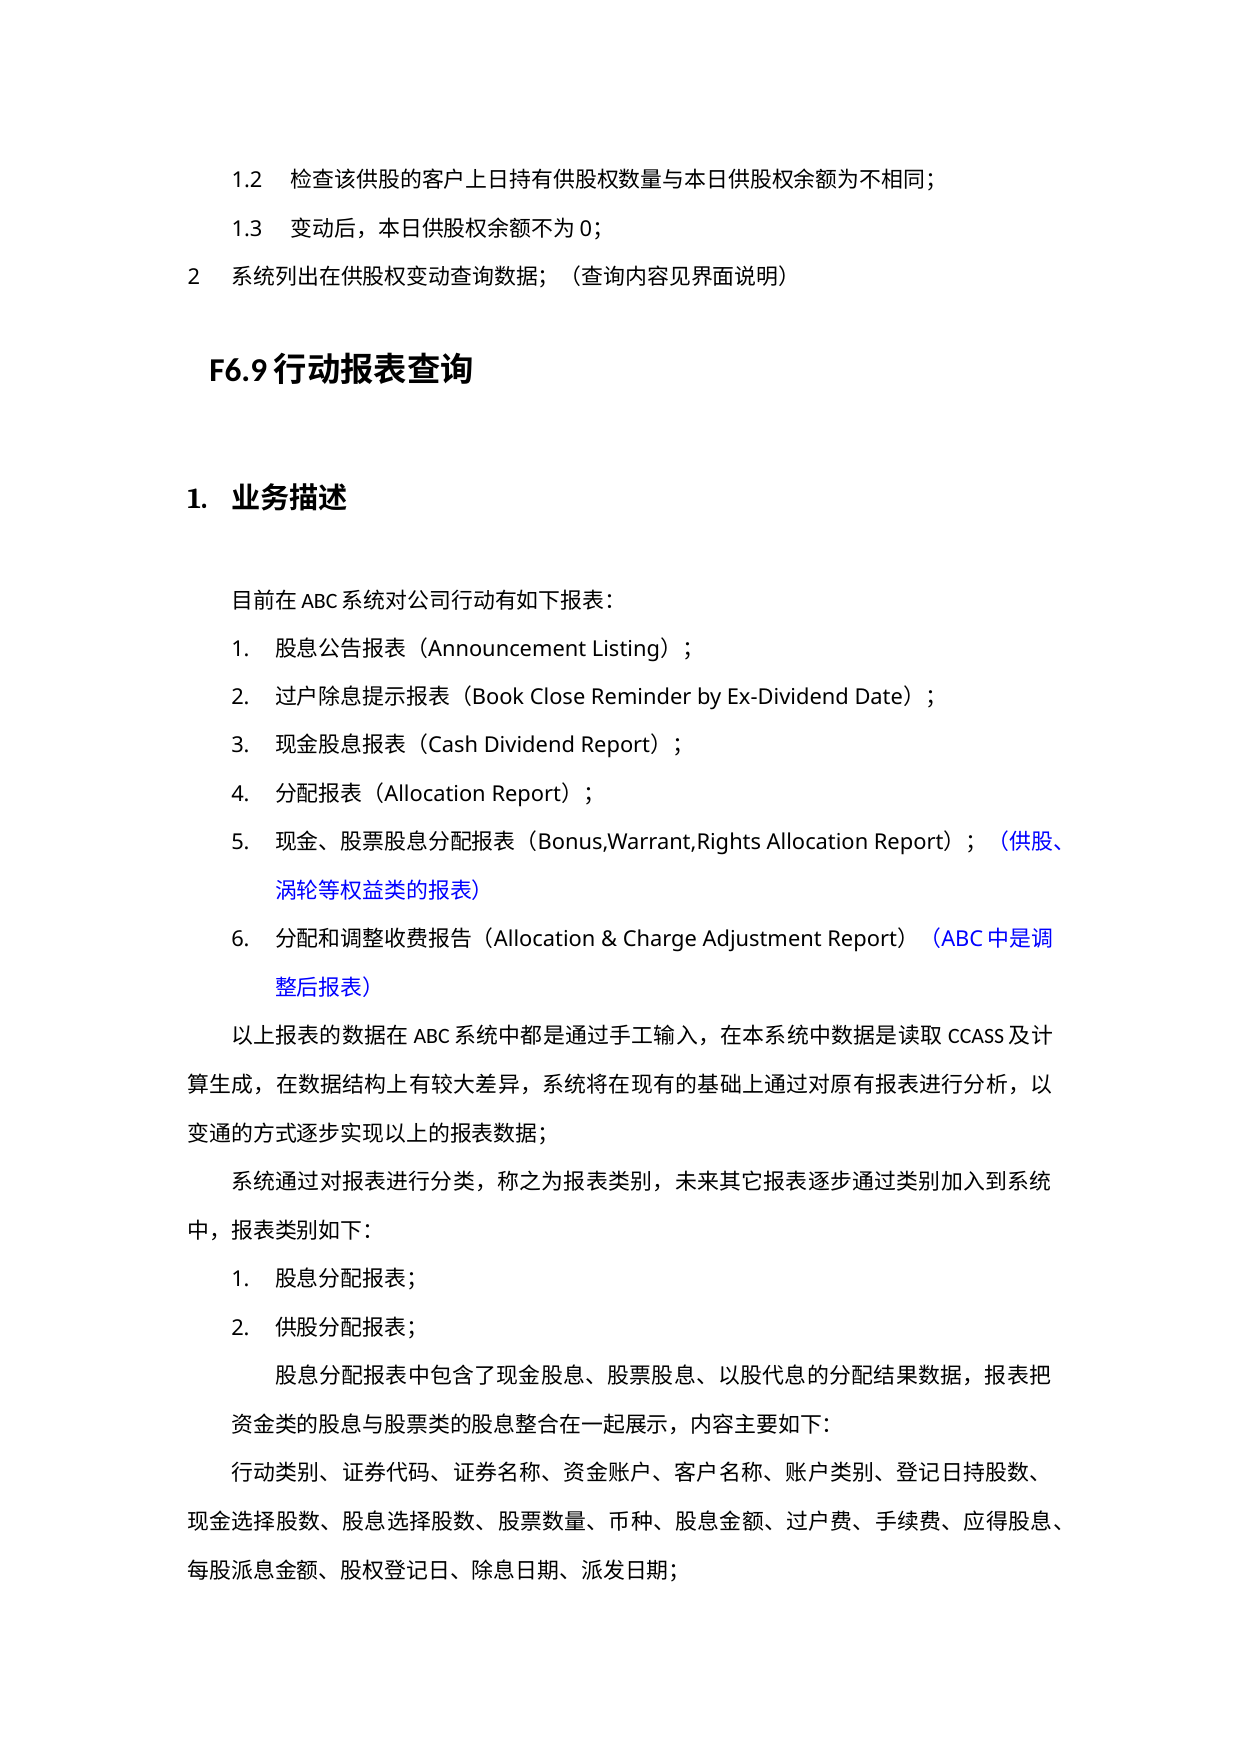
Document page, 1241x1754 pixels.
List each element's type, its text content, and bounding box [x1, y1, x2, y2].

text 系统通过对报表进行分类，称之为报表类别，未来其它报表逐步通过类别加入到系统中，报表类别如下： [187, 1164, 1053, 1245]
list 股息分配报表； [231, 1261, 1053, 1293]
list 现金、股票股息分配报表（Bonus,Warrant,Rights Allocation Report）；（供股、涡轮等权益类的报表） [231, 824, 1053, 905]
subtitle 业务描述 [187, 463, 1053, 528]
text 行动类别、证券代码、证券名称、资金账户、客户名称、账户类别、登记日持股数、现金选择股数、股息选择股数、股票数量、币种、股息金额、过户费、手续费、应得股息、每股派息金额、股权登记日、除息日期、派发日期； [187, 1455, 1053, 1585]
list 供股分配报表； [231, 1309, 1053, 1342]
text 股息分配报表中包含了现金股息、股票股息、以股代息的分配结果数据，报表把资金类的股息与股票类的股息整合在一起展示，内容主要如下： [231, 1358, 1053, 1439]
list 分配和调整收费报告（Allocation & Charge Adjustment Report）（ABC中是调整后报表） [231, 921, 1053, 1002]
list 变动后，本日供股权余额不为0； [231, 210, 1053, 243]
list 股息公告报表（Announcement Listing）； [231, 631, 1053, 663]
text 以上报表的数据在ABC系统中都是通过手工输入，在本系统中数据是读取CCASS及计算生成，在数据结构上有较大差异，系统将在现有的基础上通过对原有报表进行分析，以变通的方式逐步实现以上的报表数据； [187, 1018, 1053, 1148]
subtitle F6.9行动报表查询 [209, 334, 1053, 399]
list 现金股息报表（Cash Dividend Report）； [231, 727, 1053, 760]
list 检查该供股的客户上日持有供股权数量与本日供股权余额为不相同； [231, 162, 1053, 194]
text 目前在ABC系统对公司行动有如下报表： [187, 582, 1053, 615]
list 分配报表（Allocation Report）； [231, 776, 1053, 808]
list 过户除息提示报表（Book Close Reminder by Ex-Dividend Date）； [231, 679, 1053, 711]
list 系统列出在供股权变动查询数据；（查询内容见界面说明） [187, 259, 1053, 291]
